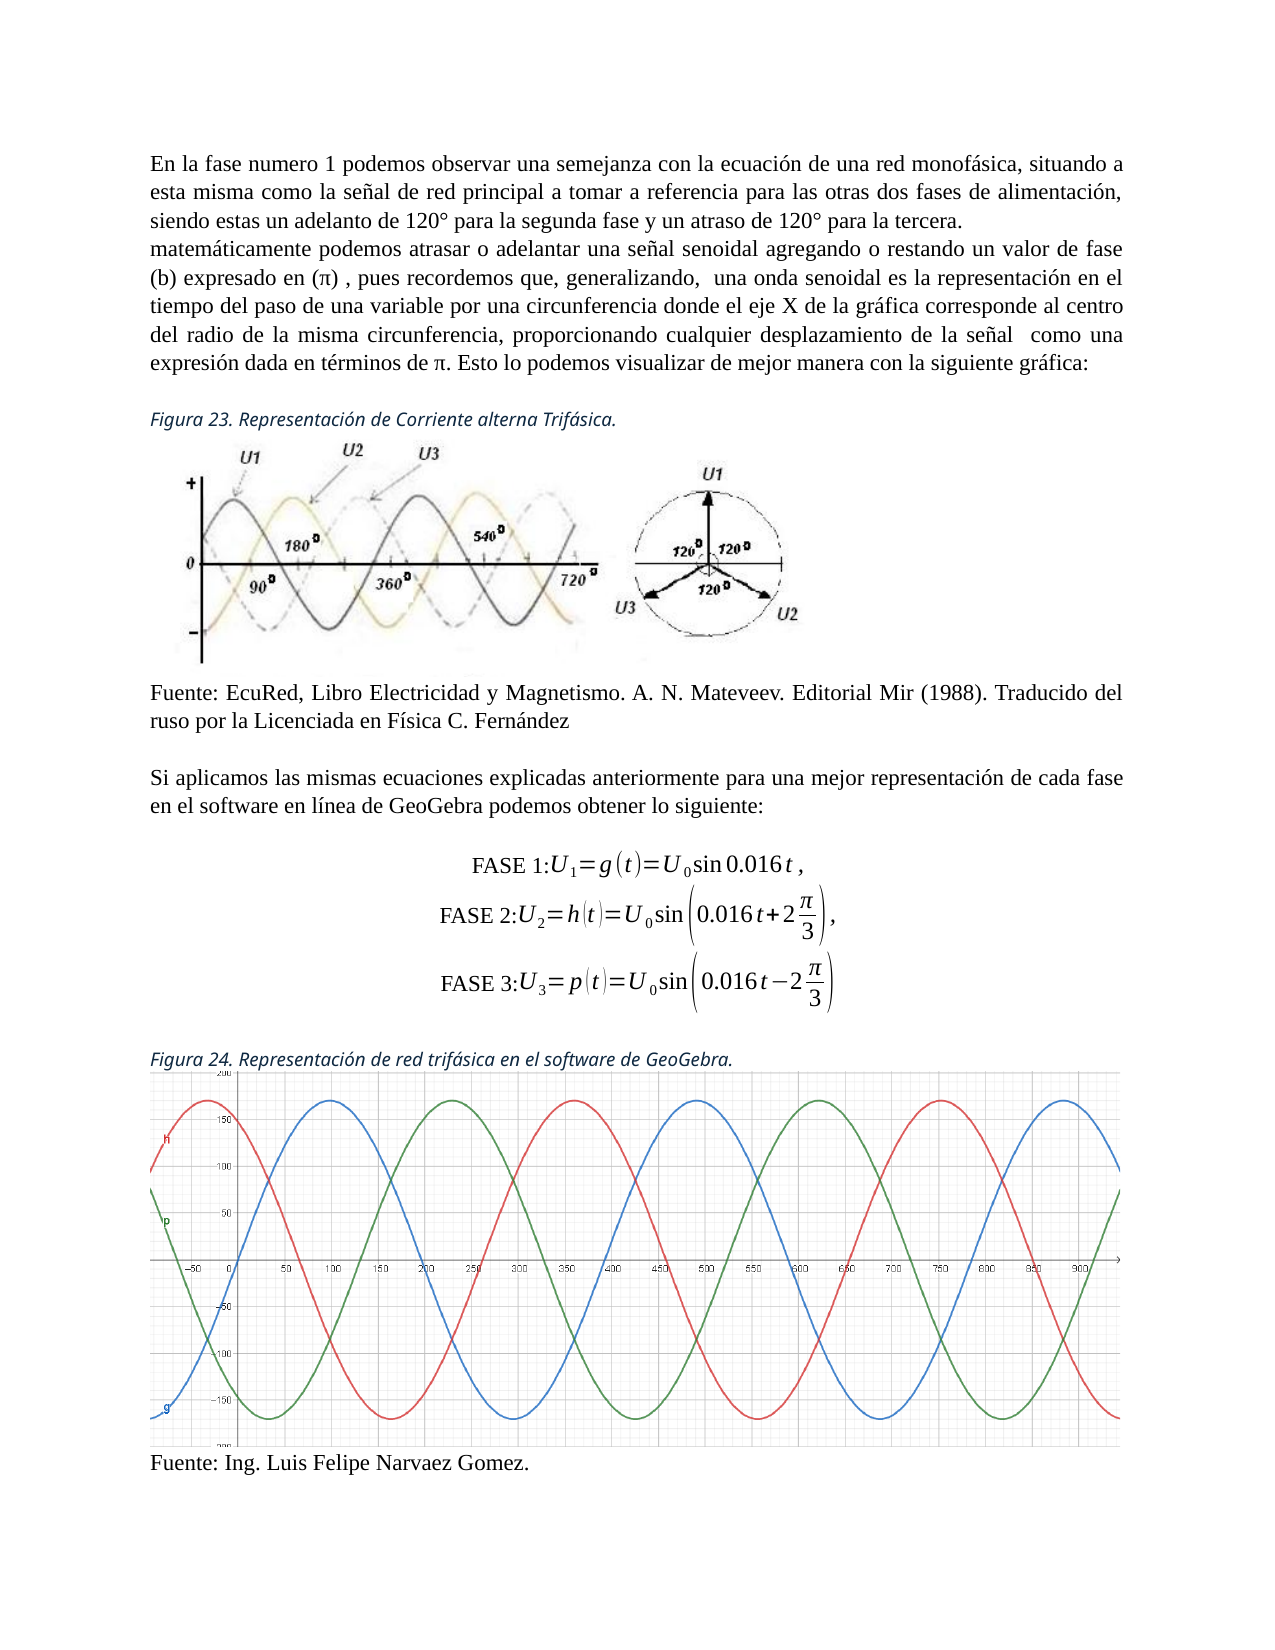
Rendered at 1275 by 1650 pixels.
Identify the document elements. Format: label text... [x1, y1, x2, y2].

picture [150, 1071, 1121, 1447]
text Fuente: Ing. Luis Felipe Narvaez Gomez. [150, 1449, 1125, 1475]
text Si aplicamos las mismas ecuaciones explicadas anteriormente para una mejor representación de cada fase en el software en línea de GeoGebra podemos obtener lo siguiente: [150, 764, 1125, 819]
text Figura 23. Representación de Corriente alterna Trifásica. [150, 406, 1125, 431]
text En la fase numero 1 podemos observar una semejanza con la ecuación de una red monofásica, situando a esta misma como la señal de red principal a tomar a referencia para las otras dos fases de alimentación, siendo estas un adelanto de 120° para la segunda fase y un atraso de 120° para la tercera. [150, 150, 1125, 233]
text Fuente: EcuRed, Libro Electricidad y Magnetismo. A. N. Mateveev. Editorial Mir (1988). Traducido del ruso por la Licenciada en Física C. Fernández [150, 679, 1125, 733]
picture [150, 431, 805, 677]
text FASE 1: [150, 849, 1125, 881]
text matemáticamente podemos atrasar o adelantar una señal senoidal agregando o restando un valor de fase (b) expresado en (π) , pues recordemos que, generalizando, una onda senoidal es la representación en el tiempo del paso de una variable por una circunferencia donde el eje X de la gráfica corresponde al centro del radio de la misma circunferencia, proporcionando cualquier desplazamiento de la señal como una expresión dada en términos de π. Esto lo podemos visualizar de mejor manera con la siguiente gráfica: [150, 235, 1125, 375]
text Figura 24. Representación de red trifásica en el software de GeoGebra. [150, 1046, 1125, 1071]
text FASE 2: [150, 883, 1125, 948]
text FASE 3: [150, 950, 1125, 1015]
